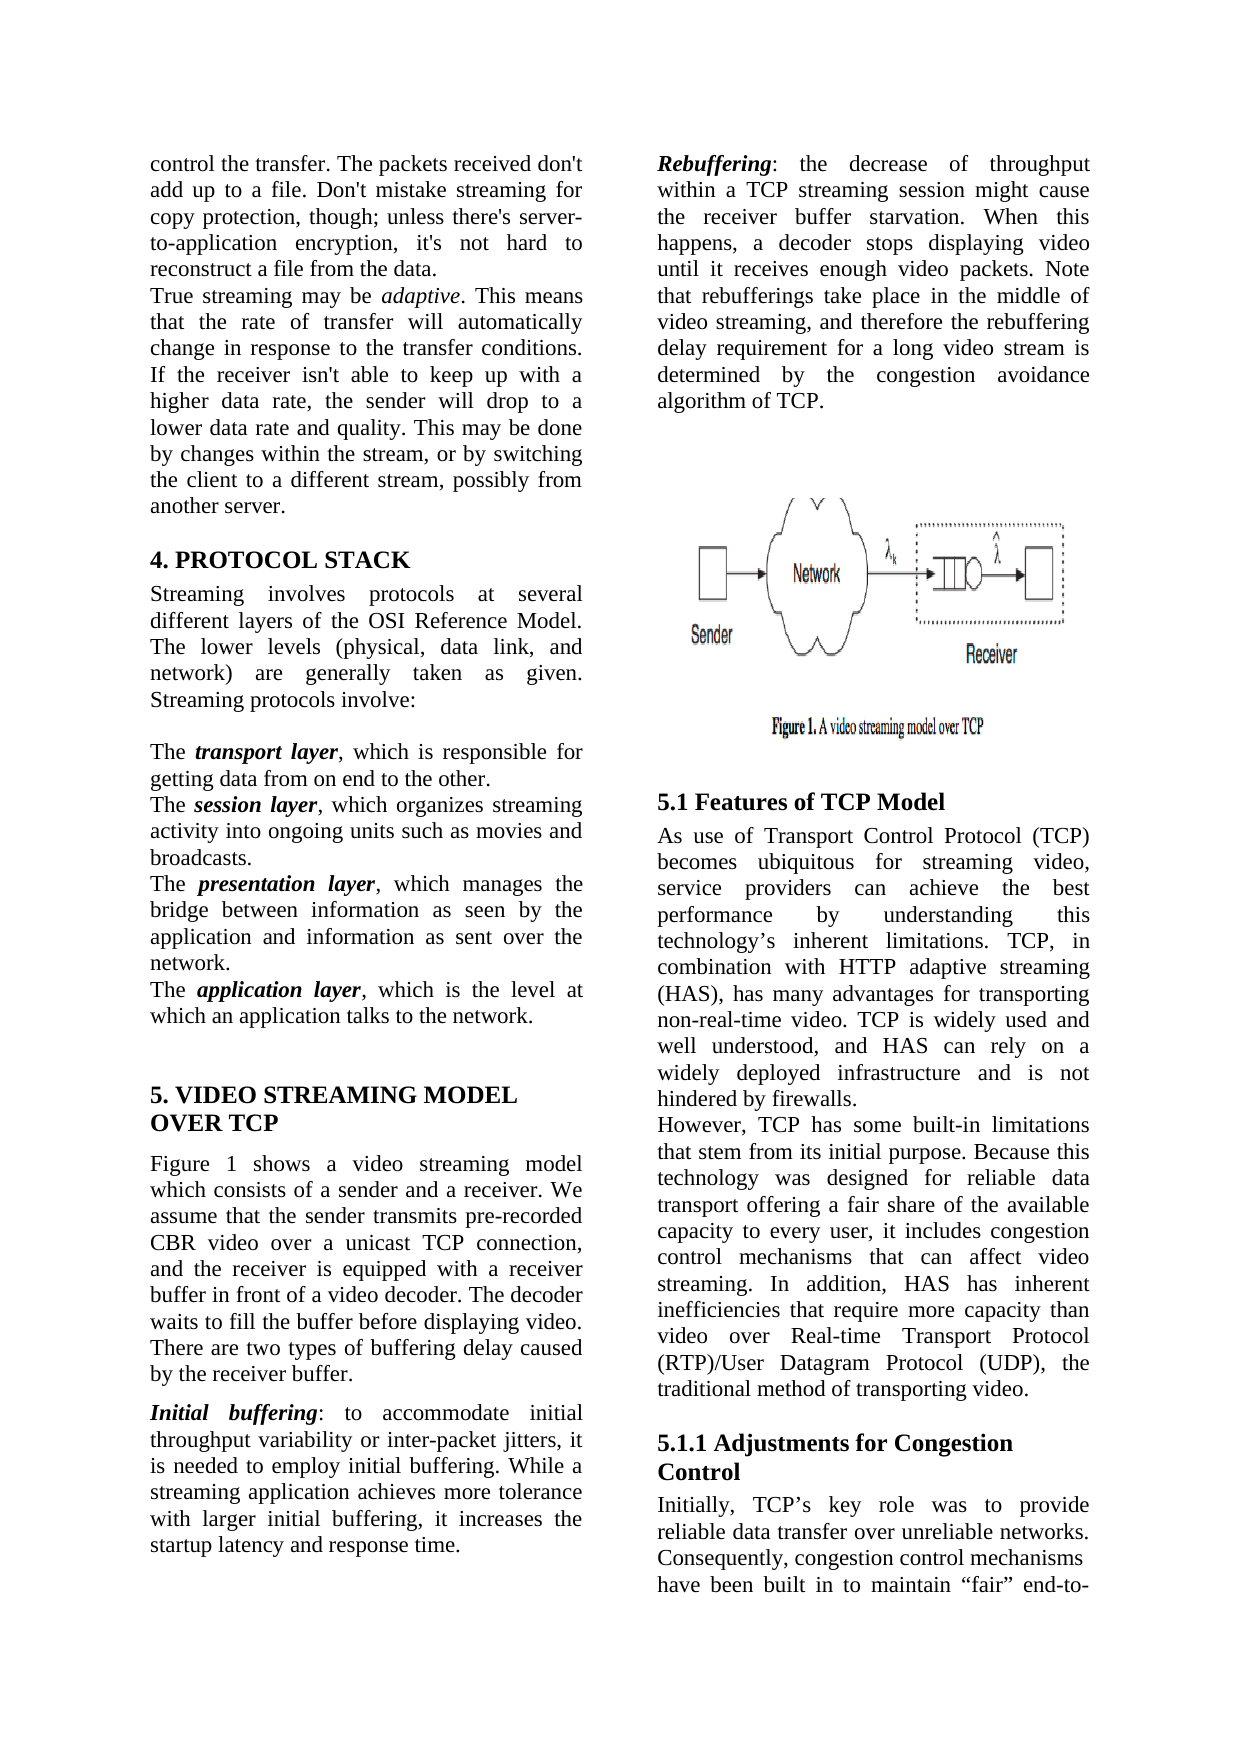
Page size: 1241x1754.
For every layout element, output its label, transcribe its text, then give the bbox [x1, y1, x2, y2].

text However, TCP has some built-in limitations that stem from its initial purpose. Because this technology was designed for reliable data transport offering a fair share of the available capacity to every user, it includes congestion control mechanisms that can affect video streaming. In addition, HAS has inherent inefficiencies that require more capacity than video over Real-time Transport Protocol (RTP)/User Datagram Protocol (UDP), the traditional method of transporting video. [657, 1112, 1090, 1401]
text The application layer, which is the level at which an application talks to the network. [150, 976, 583, 1028]
text Initial buffering: to accommodate initial throughput variability or inter-packet jitters, it is needed to employ initial buffering. While a streaming application achieves more tolerance with larger initial buffering, it increases the startup latency and response time. [150, 1399, 583, 1557]
picture [657, 498, 1116, 748]
text The transport layer, which is responsible for getting data from on end to the other. [150, 738, 583, 791]
text Initially, TCP’s key role was to provide reliable data transfer over unreliable networks. Consequently, congestion control mechanisms [657, 1492, 1090, 1571]
text 5.1.1 Adjustments for Congestion Control [657, 1428, 1090, 1485]
text have been built in to maintain “fair” end-to-end flow control while utilizing the network efficiently. [657, 1571, 1090, 1597]
text Rebuffering: the decrease of throughput within a TCP streaming session might cause the receiver buffer starvation. When this happens, a decoder stops displaying video until it receives enough video packets. Note that rebufferings take place in the middle of video streaming, and therefore the rebuffering delay requirement for a long video stream is determined by the congestion avoidance algorithm of TCP. [657, 150, 1090, 413]
text Streaming involves protocols at several different layers of the OSI Reference Model. The lower levels (physical, data link, and network) are generally taken as given. Streaming protocols involve: [150, 580, 583, 712]
text Figure 1 shows a video streaming model which consists of a sender and a receiver. We assume that the sender transmits pre-recorded CBR video over a unicast TCP connection, and the receiver is equipped with a receiver buffer in front of a video decoder. The decoder waits to fill the buffer before displaying video. There are two types of buffering delay caused by the receiver buffer. [150, 1150, 583, 1387]
text The presentation layer, which manages the bridge between information as seen by the application and information as sent over the network. [150, 870, 583, 976]
text As use of Transport Control Protocol (TCP) becomes ubiquitous for streaming video, service providers can achieve the best performance by understanding this technology’s inherent limitations. TCP, in combination with HTTP adaptive streaming (HAS), has many advantages for transporting non-real-time video. TCP is widely used and well understood, and HAS can rely on a widely deployed infrastructure and is not hindered by firewalls. [657, 822, 1090, 1112]
text 4. PROTOCOL STACK [150, 545, 583, 574]
text True streaming may be adaptive. This means that the rate of transfer will automatically change in response to the transfer conditions. If the receiver isn't able to keep up with a higher data rate, the sender will drop to a lower data rate and quality. This may be done by changes within the stream, or by switching the client to a different stream, possibly from another server. [150, 282, 583, 519]
text 5. VIDEO STREAMING MODEL OVER TCP [150, 1080, 583, 1137]
text 5.1 Features of TCP Model [657, 787, 1090, 815]
text The session layer, which organizes streaming activity into ongoing units such as movies and broadcasts. [150, 791, 583, 870]
